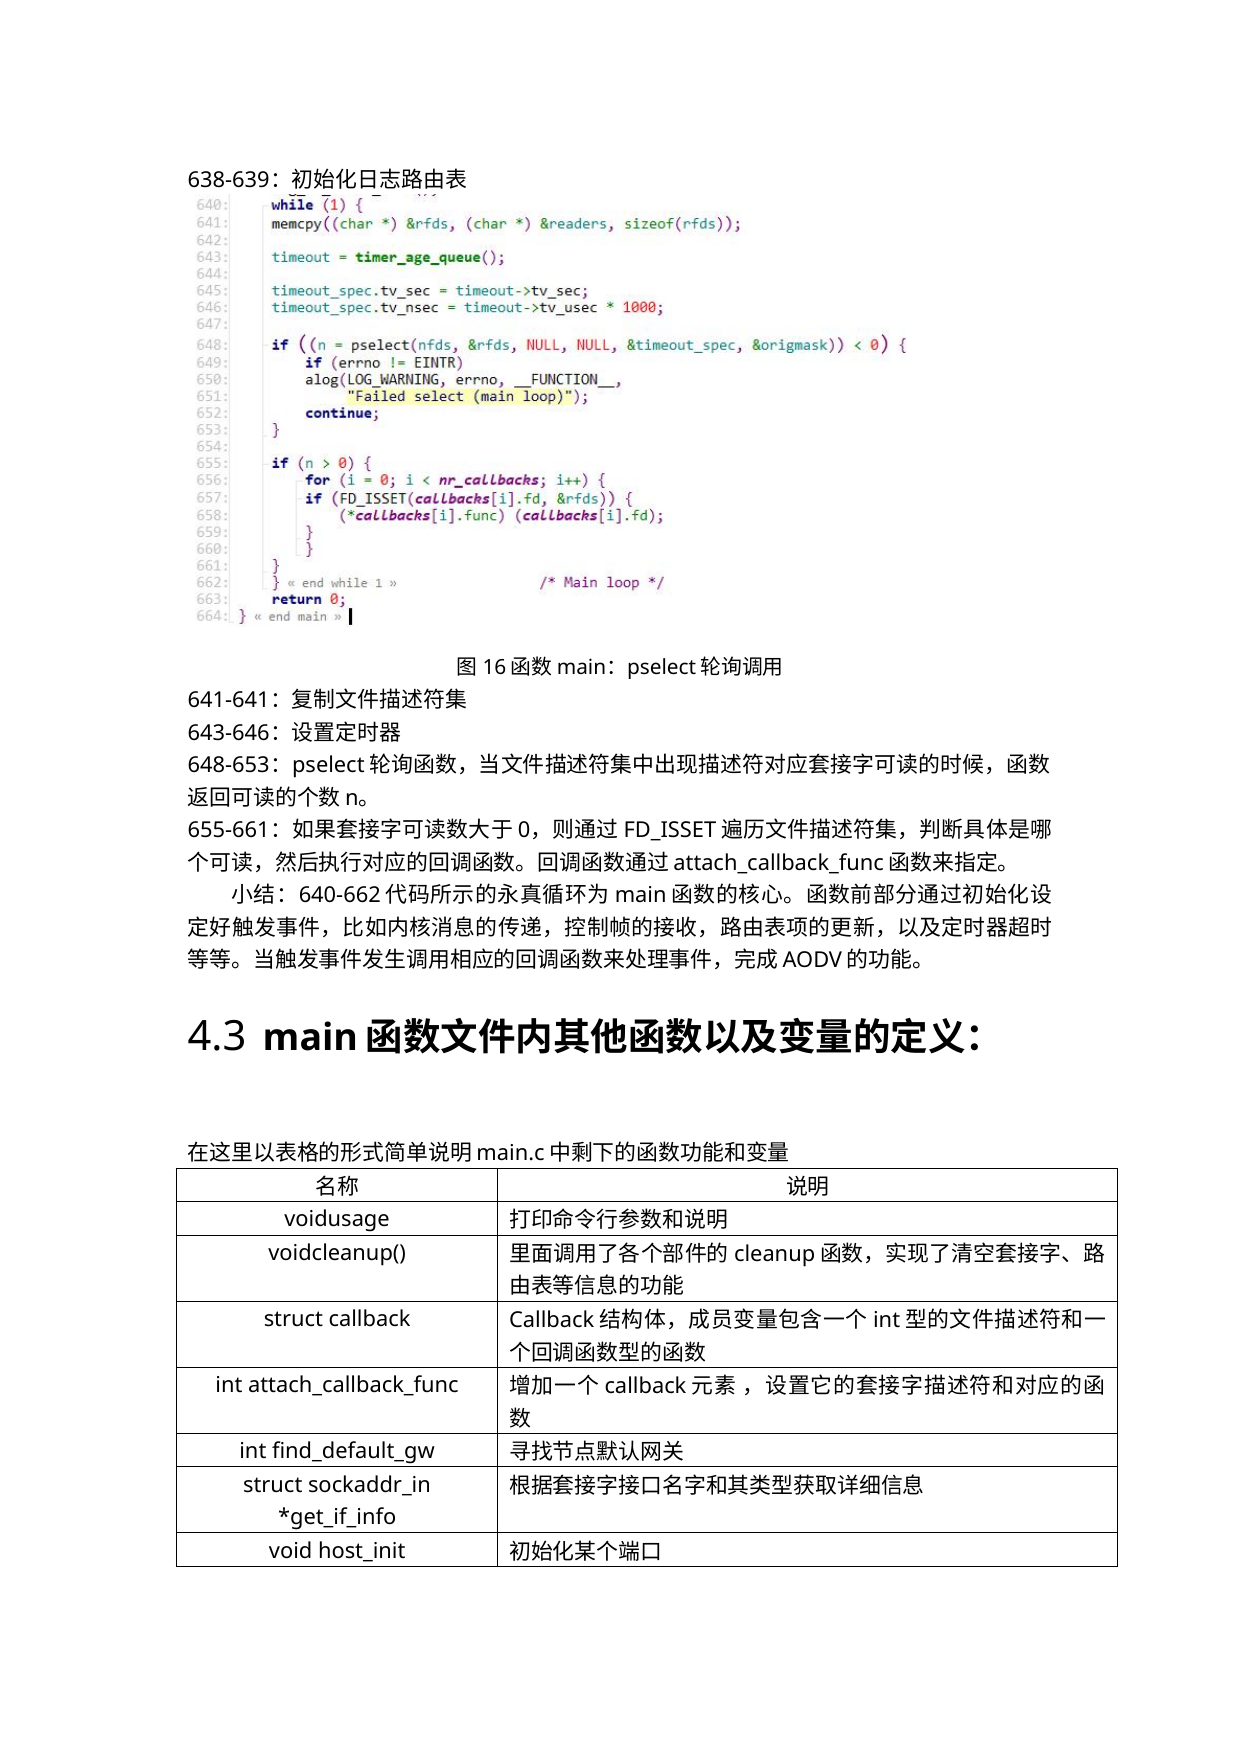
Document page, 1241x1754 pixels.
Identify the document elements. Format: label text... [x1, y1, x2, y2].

table_cell voidcleanup() [177, 1236, 497, 1301]
table_cell 初始化某个端口 [498, 1533, 1117, 1566]
text 643-646：设置定时器 [187, 714, 1053, 747]
table_cell 寻找节点默认网关 [498, 1434, 1117, 1466]
text 在这里以表格的形式简单说明main.c中剩下的函数功能和变量 [187, 1135, 1053, 1167]
text 638-639：初始化日志路由表 [187, 162, 1053, 194]
table_cell 里面调用了各个部件的cleanup函数，实现了清空套接字、路由表等信息的功能 [498, 1236, 1117, 1301]
table_cell Callback结构体，成员变量包含一个int型的文件描述符和一个回调函数型的函数 [498, 1302, 1117, 1367]
text 655-661：如果套接字可读数大于0，则通过FD_ISSET遍历文件描述符集，判断具体是哪个可读，然后执行对应的回调函数。回调函数通过attach_callback_func函数来指定。 [187, 812, 1053, 877]
table_cell int find_default_gw [177, 1434, 497, 1466]
table_header 说明 [498, 1169, 1117, 1201]
subtitle main函数文件内其他函数以及变量的定义： [187, 1002, 1053, 1067]
table_cell int attach_callback_func [177, 1368, 497, 1433]
table_cell struct callback [177, 1302, 497, 1367]
table_cell 根据套接字接口名字和其类型获取详细信息 [498, 1467, 1117, 1532]
text 648-653：pselect轮询函数，当文件描述符集中出现描述符对应套接字可读的时候，函数返回可读的个数n。 [187, 747, 1053, 812]
table_header 名称 [177, 1169, 497, 1201]
picture [187, 194, 1044, 627]
text 图 16 函数main：pselect轮询调用 [187, 649, 1053, 682]
text 小结：640-662代码所示的永真循环为main函数的核心。函数前部分通过初始化设定好触发事件，比如内核消息的传递，控制帧的接收，路由表项的更新，以及定时器超时等等。当触发事件发生调用相应的回调函数来处理事件，完成AODV的功能。 [187, 877, 1053, 974]
table_cell 增加一个callback元素 ，设置它的套接字描述符和对应的函数 [498, 1368, 1117, 1433]
table_cell voidusage [177, 1202, 497, 1234]
table_cell void host_init [177, 1533, 497, 1566]
table_cell 打印命令行参数和说明 [498, 1202, 1117, 1234]
table_cell struct sockaddr_in *get_if_info [177, 1467, 497, 1532]
text 641-641：复制文件描述符集 [187, 682, 1053, 714]
